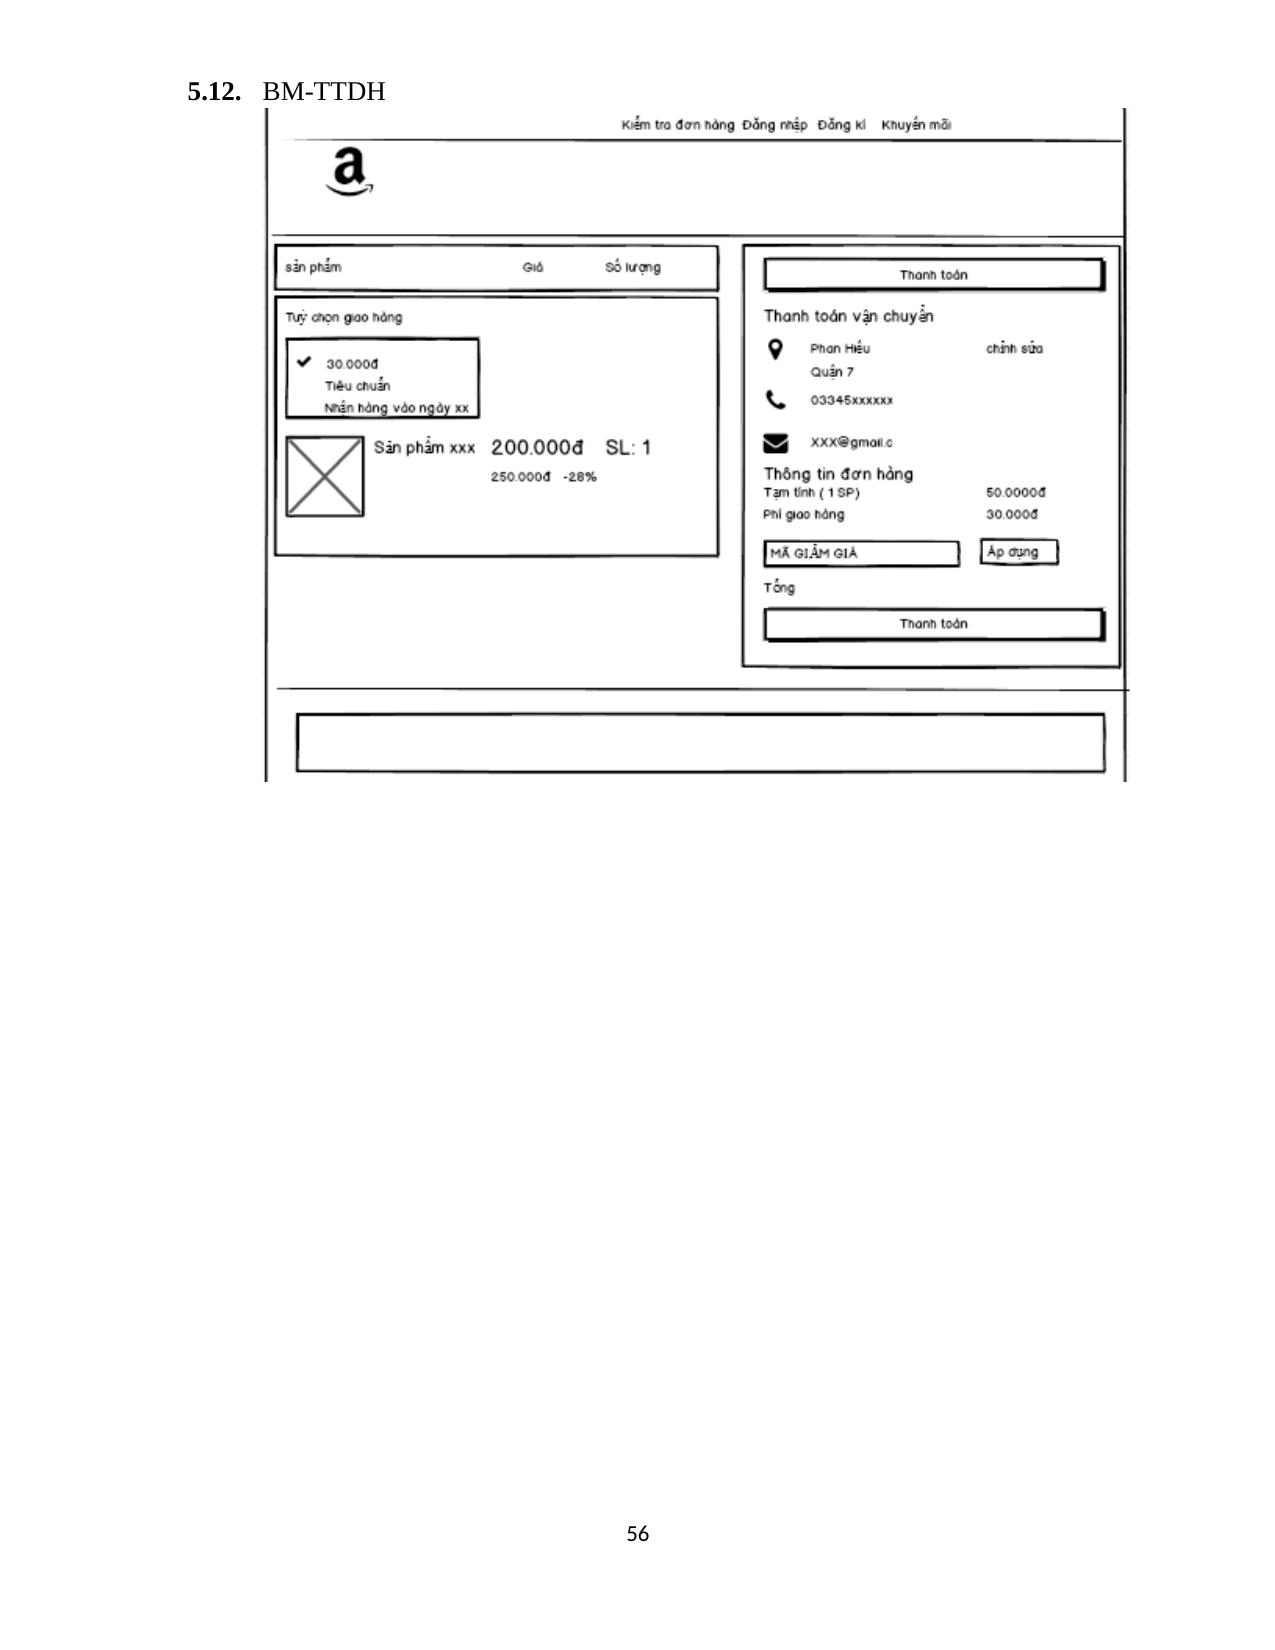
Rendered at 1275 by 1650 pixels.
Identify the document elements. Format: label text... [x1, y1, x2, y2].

picture [262, 108, 1130, 782]
list BM-TTDH [187, 75, 1200, 106]
